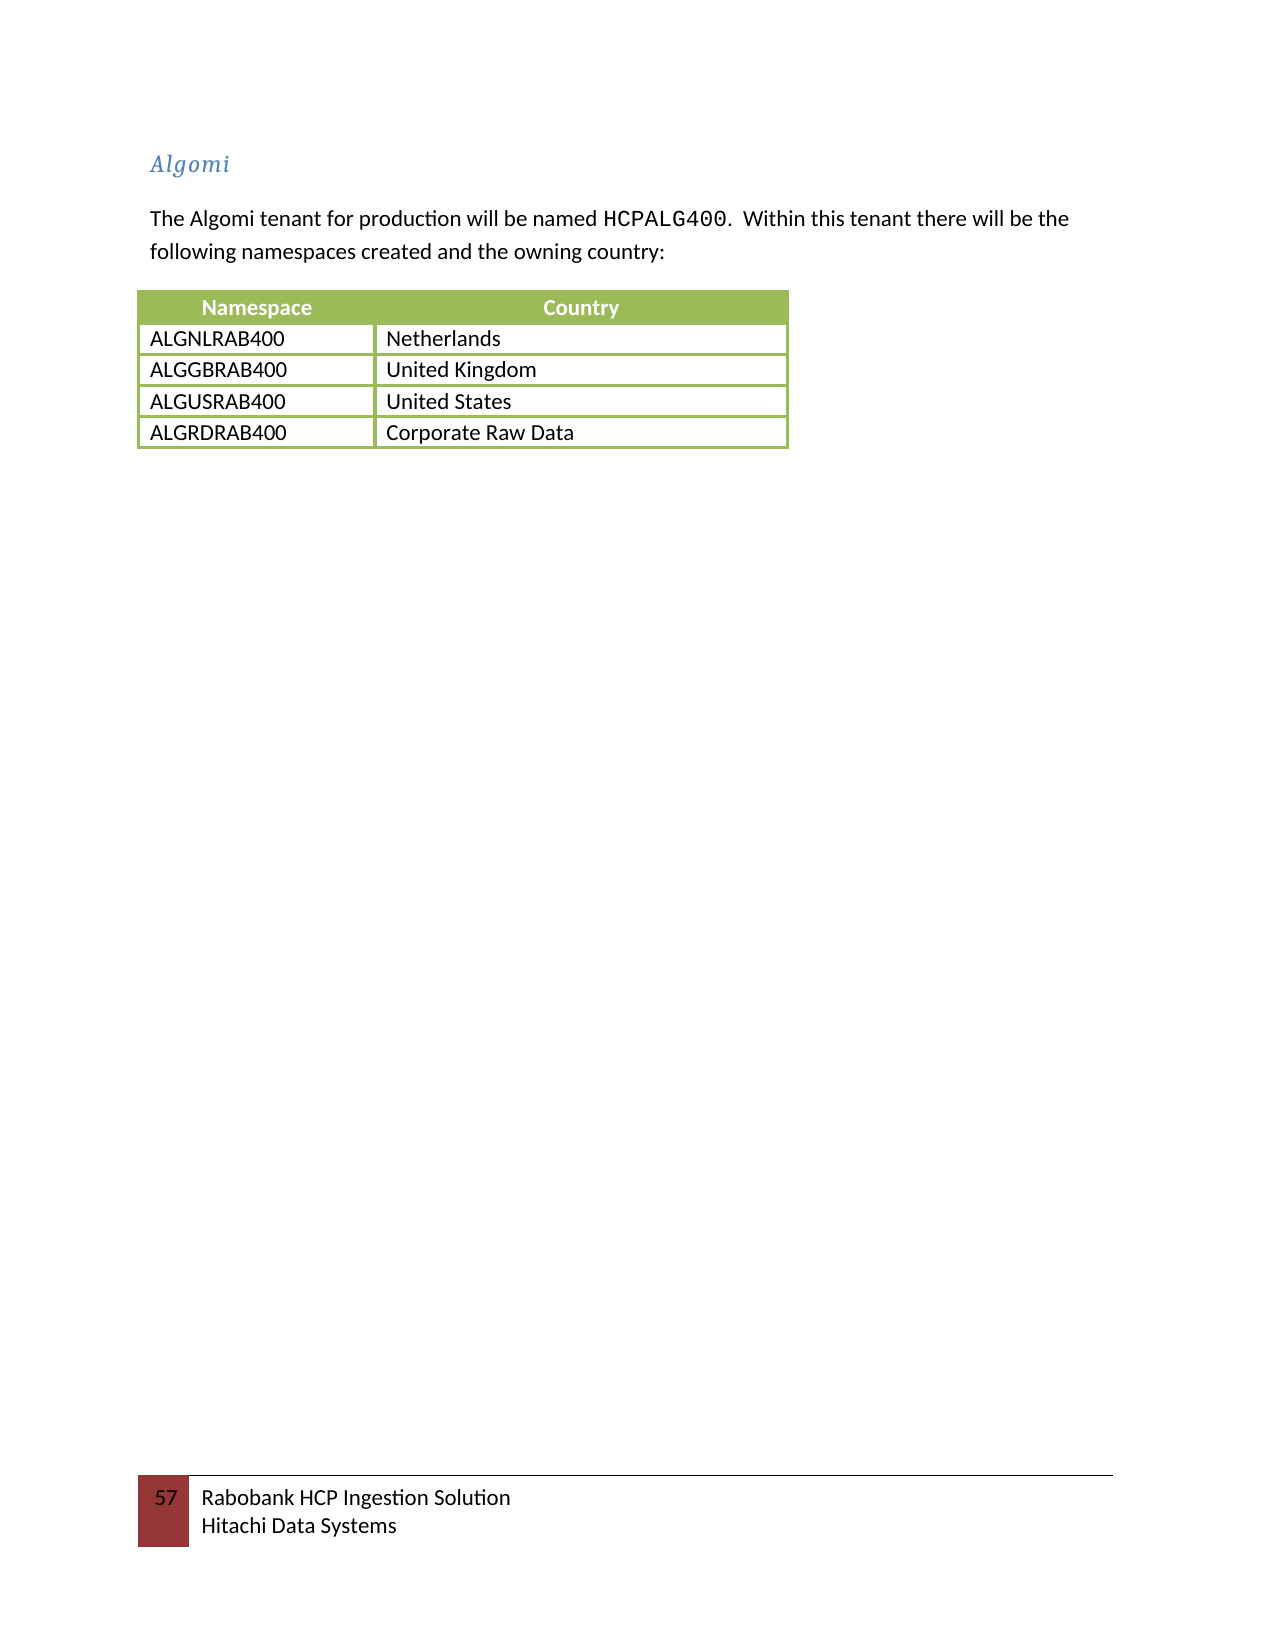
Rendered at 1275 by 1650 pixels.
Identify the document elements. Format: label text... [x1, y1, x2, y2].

table_cell ALGUSRAB400 [140, 387, 373, 415]
table_header Country [377, 293, 786, 321]
text The Algomi tenant for production will be named HCPALG400. Within this tenant there will be the following namespaces created and the owning country: [150, 204, 1125, 265]
table_cell Netherlands [377, 325, 786, 352]
table_cell United States [377, 387, 786, 415]
table_cell ALGRDRAB400 [140, 418, 373, 446]
table_cell ALGNLRAB400 [140, 325, 373, 352]
table_cell Corporate Raw Data [377, 418, 786, 446]
table_cell United Kingdom [377, 356, 786, 384]
subtitle Algomi [150, 150, 1125, 179]
table_header Namespace [140, 293, 373, 321]
table_cell ALGGBRAB400 [140, 356, 373, 384]
